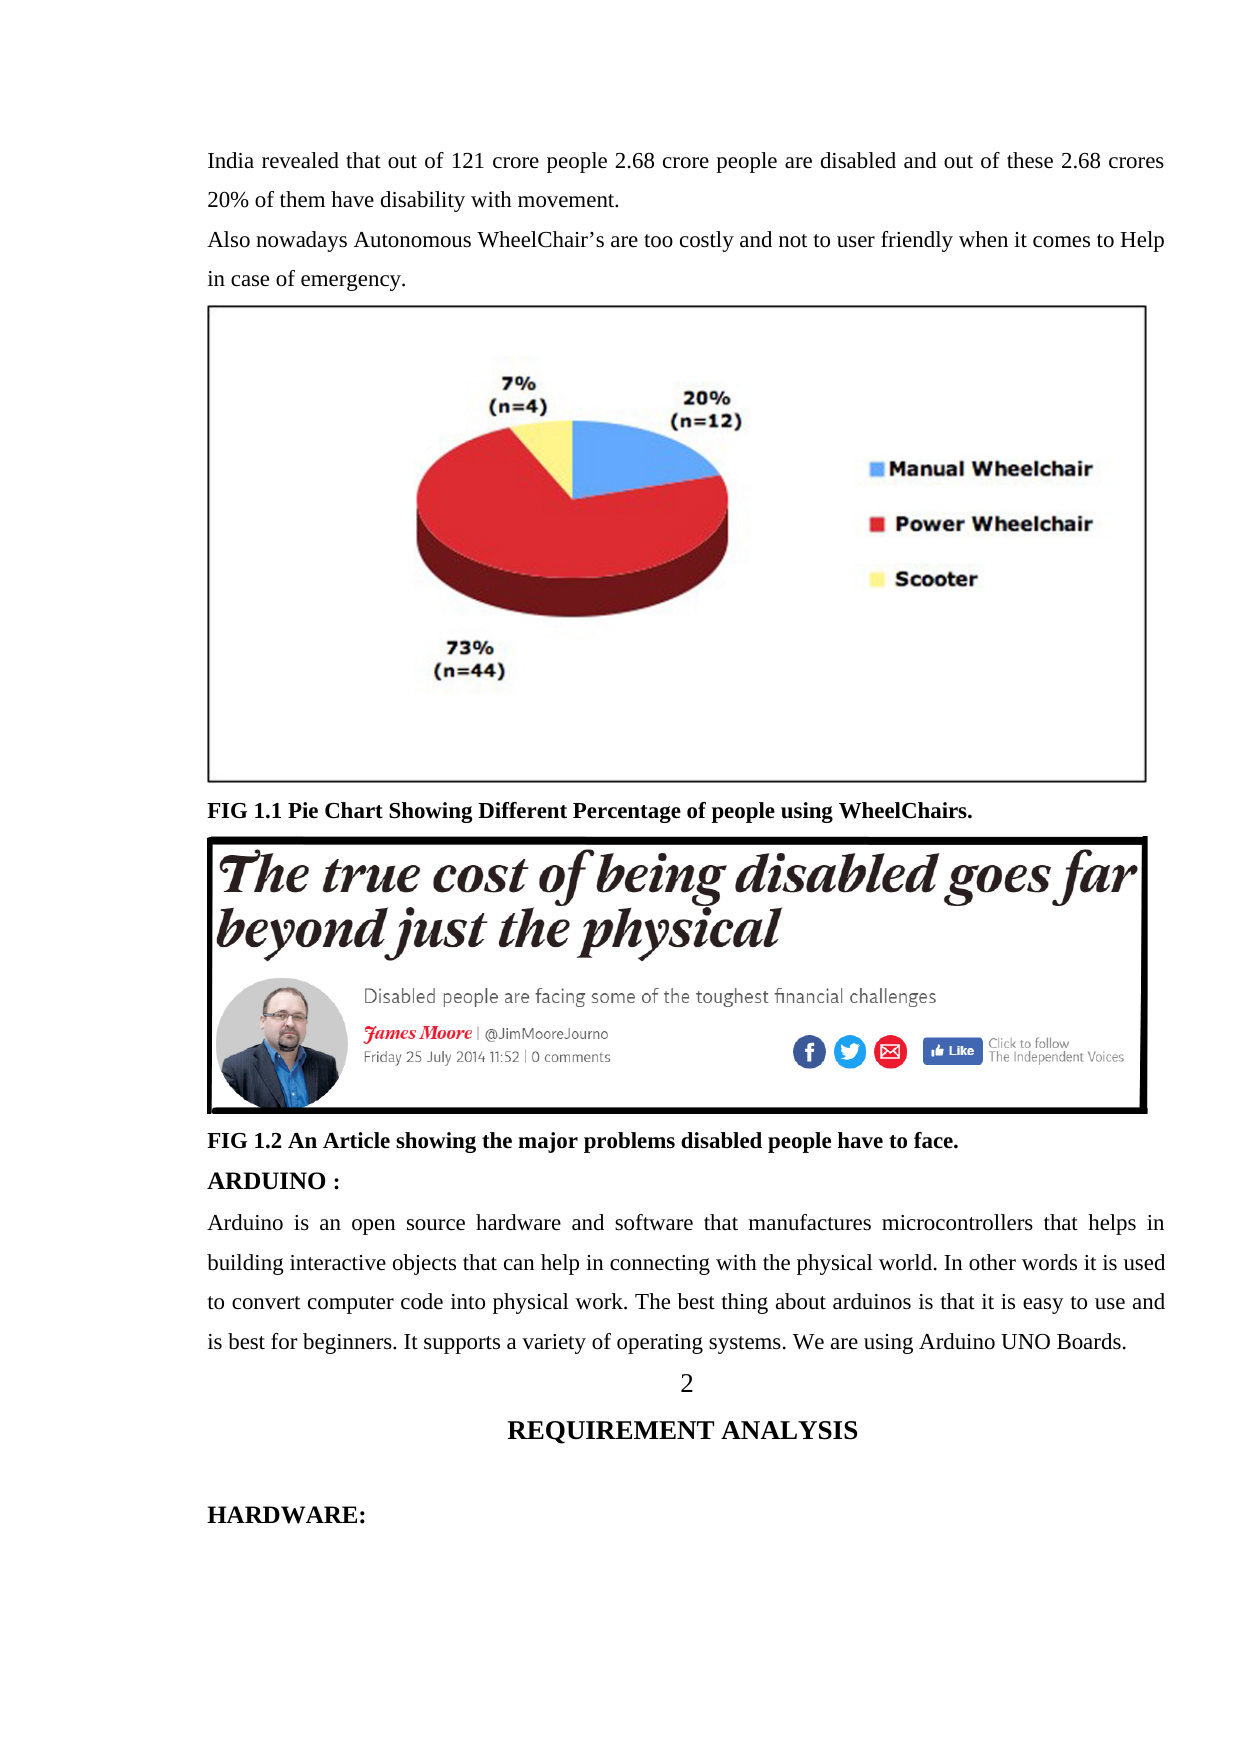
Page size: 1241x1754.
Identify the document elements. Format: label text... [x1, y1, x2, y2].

text FIG 1.1 Pie Chart Showing Different Percentage of people using WheelChairs. [207, 797, 1167, 823]
text Also nowadays Autonomous WheelChair’s are too costly and not to user friendly when it comes to Help in case of emergency. [207, 226, 1167, 292]
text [207, 147, 1167, 213]
picture [207, 305, 1148, 784]
text ARDUINO : [207, 1166, 1167, 1195]
text 2 [207, 1367, 1167, 1398]
text Arduino is an open source hardware and software that manufactures microcontrollers that helps in building interactive objects that can help in connecting with the physical world. In other words it is used to convert computer code into physical work. The best thing about arduinos is that it is easy to use and is best for beginners. It supports a variety of operating systems. We are using Arduino UNO Boards. [207, 1209, 1167, 1354]
picture [207, 836, 1148, 1114]
text REQUIREMENT ANALYSIS [432, 1414, 1167, 1445]
text HARDWARE: [207, 1500, 1167, 1529]
text FIG 1.2 An Article showing the major problems disabled people have to face. [207, 1127, 1167, 1153]
